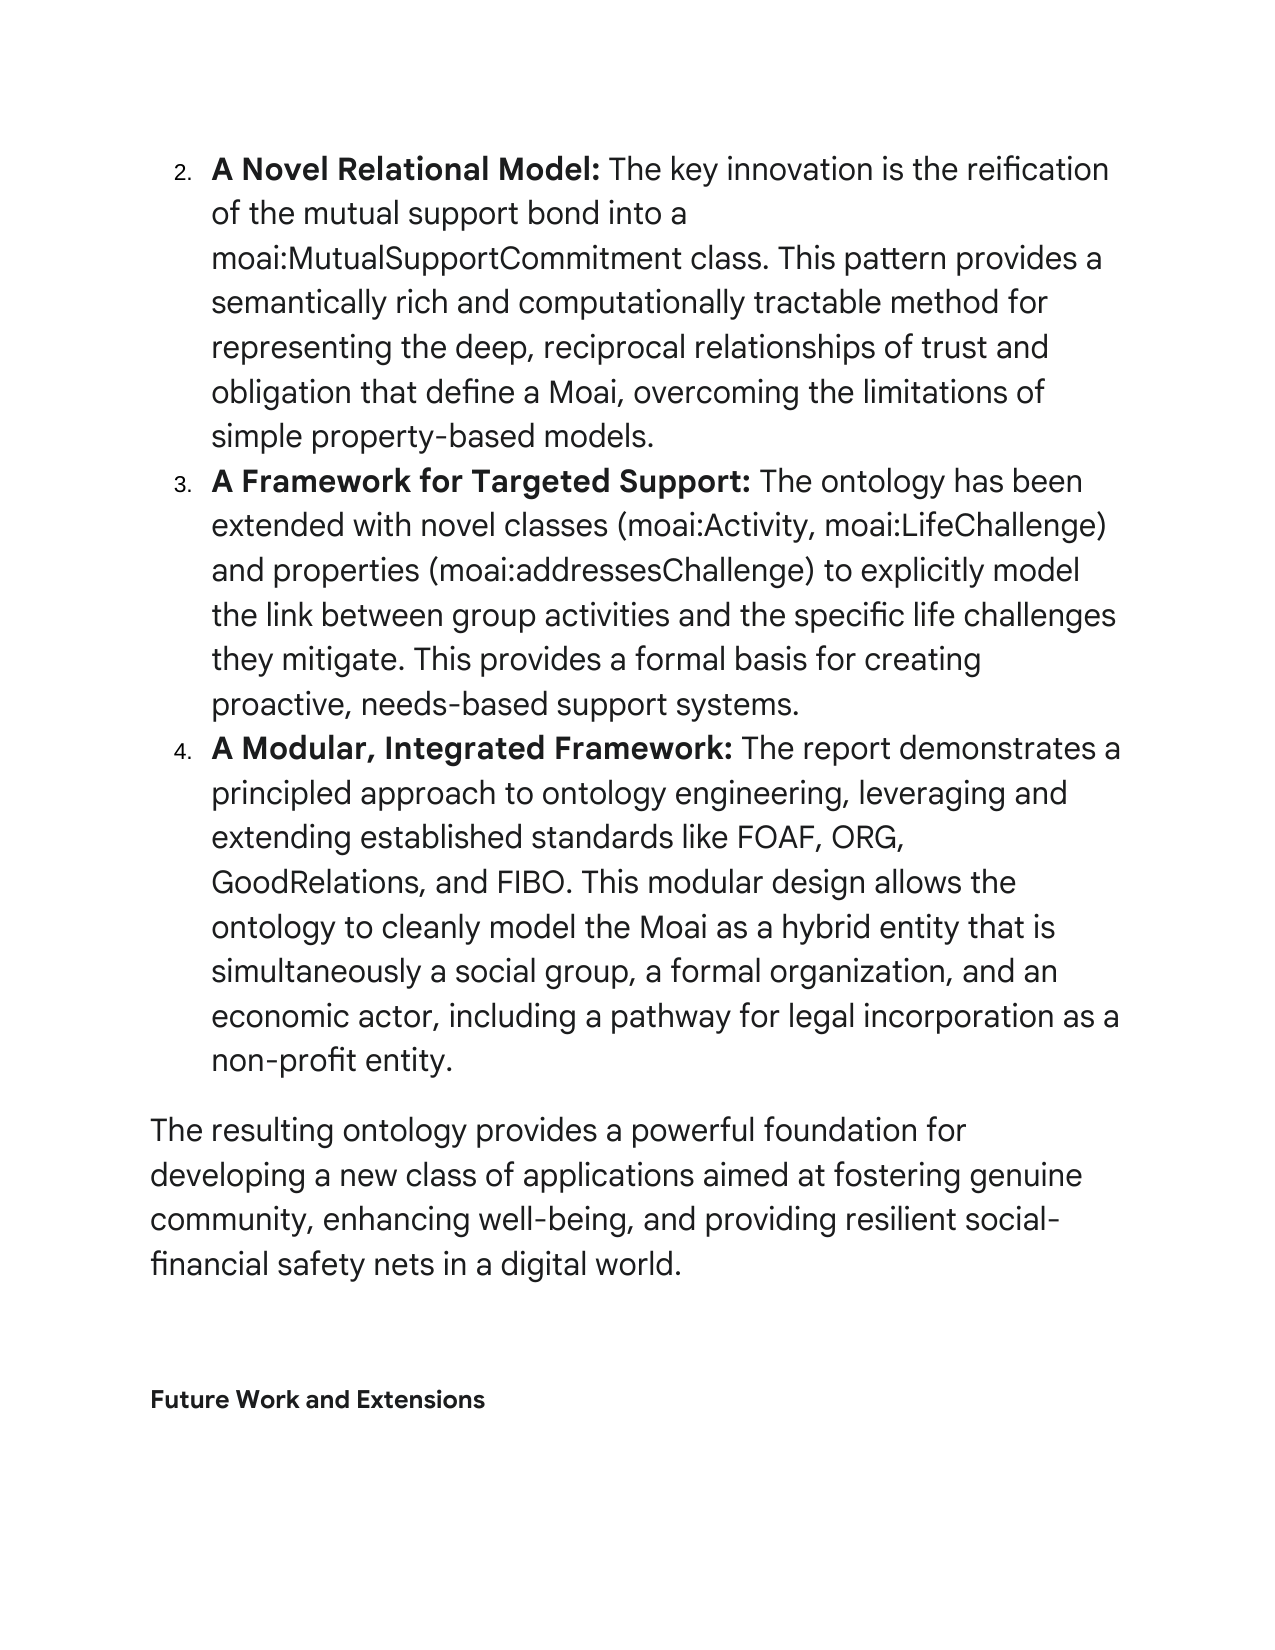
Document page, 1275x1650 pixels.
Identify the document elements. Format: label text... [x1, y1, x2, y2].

list A Framework for Targeted Support: The ontology has been extended with novel classes (moai:Activity, moai:LifeChallenge) and properties (moai:addressesChallenge) to explicitly model the link between group activities and the specific life challenges they mitigate. This provides a formal basis for creating proactive, needs-based support systems. [173, 462, 1125, 724]
list A Modular, Integrated Framework: The report demonstrates a principled approach to ontology engineering, leveraging and extending established standards like FOAF, ORG, GoodRelations, and FIBO. This modular design allows the ontology to cleanly model the Moai as a hybrid entity that is simultaneously a social group, a formal organization, and an economic actor, including a pathway for legal incorporation as a non-profit entity. [173, 729, 1125, 1081]
subtitle Future Work and Extensions [150, 1384, 1125, 1416]
list A Novel Relational Model: The key innovation is the reification of the mutual support bond into a moai:MutualSupportCommitment class. This pattern provides a semantically rich and computationally tractable method for representing the deep, reciprocal relationships of trust and obligation that define a Moai, overcoming the limitations of simple property-based models. [173, 150, 1125, 457]
text The resulting ontology provides a powerful foundation for developing a new class of applications aimed at fostering genuine community, enhancing well-being, and providing resilient social-financial safety nets in a digital world. [150, 1111, 1125, 1284]
